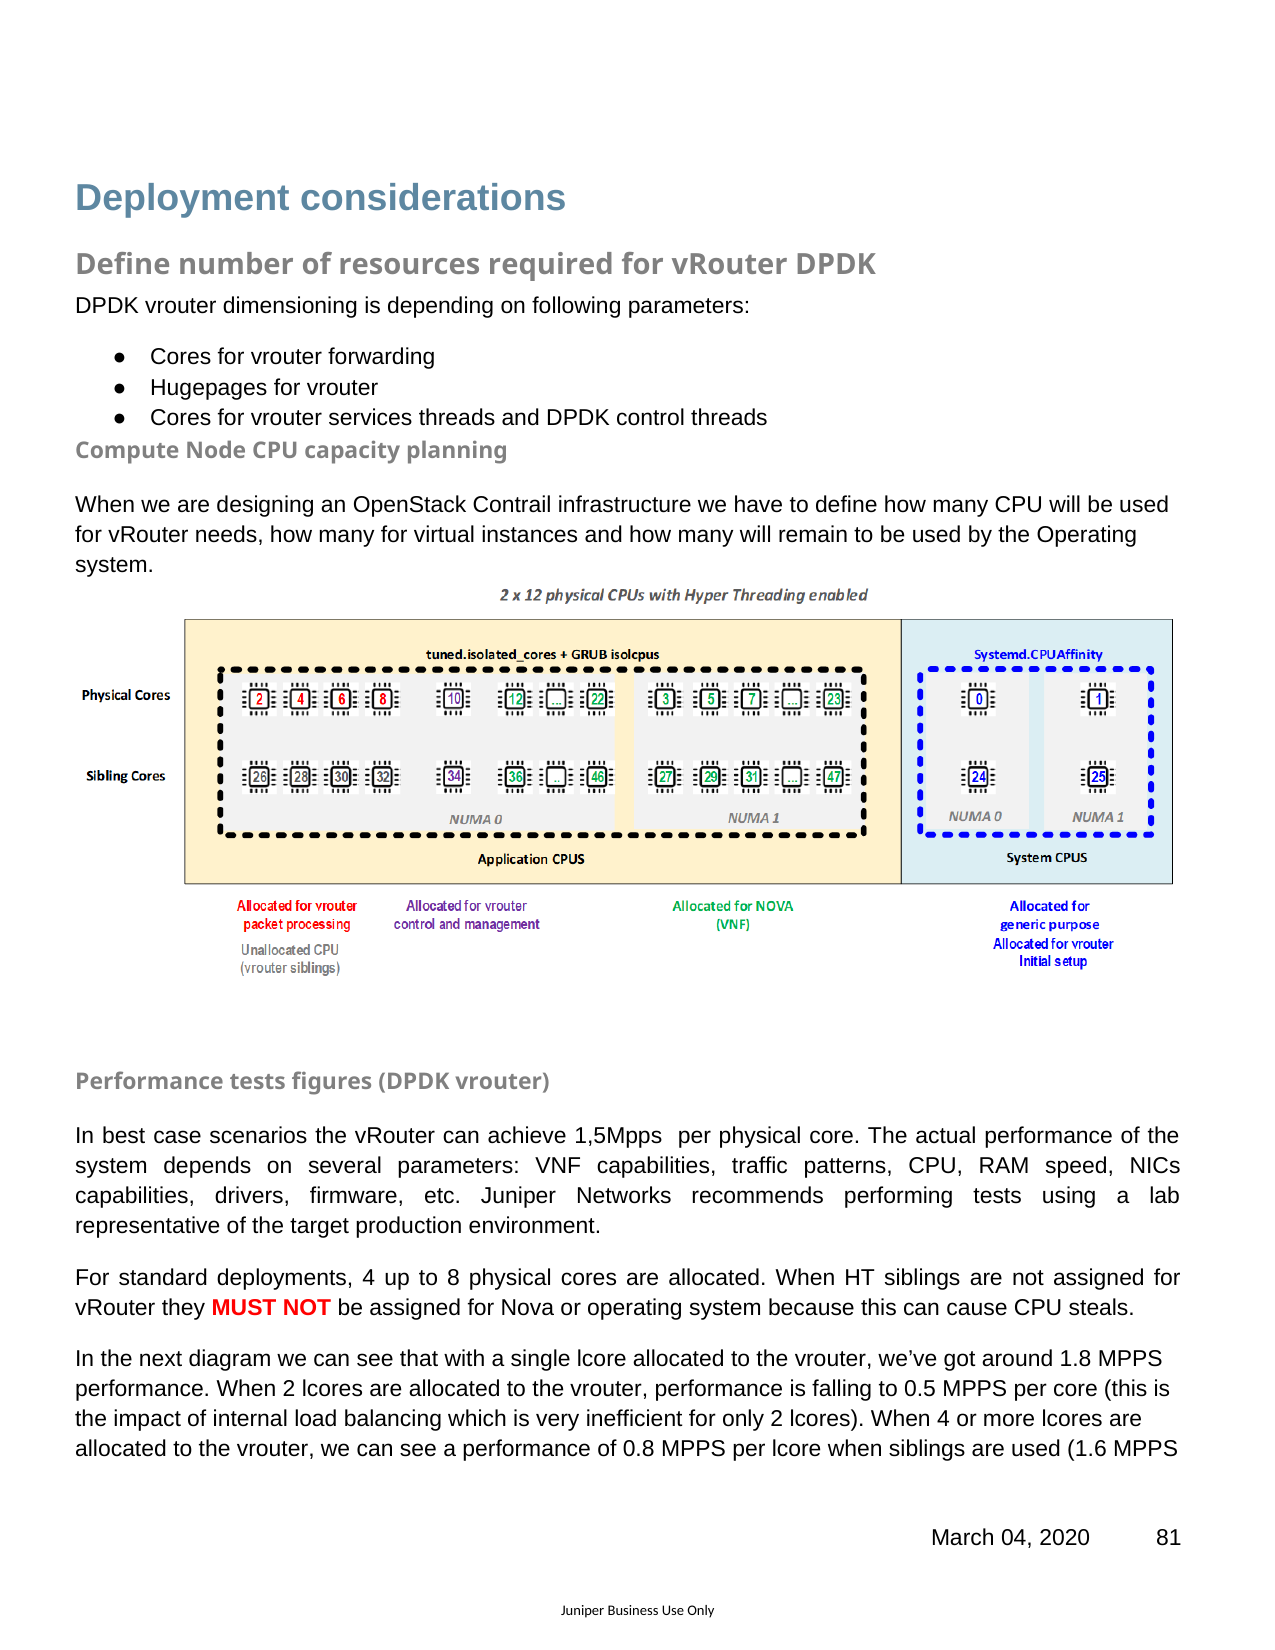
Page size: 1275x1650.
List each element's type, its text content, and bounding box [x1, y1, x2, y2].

subtitle Deployment considerations [75, 175, 1181, 218]
list Hugepages for vrouter [112, 373, 1181, 400]
subtitle Define number of resources required for vRouter DPDK [75, 243, 1181, 283]
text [75, 1345, 1181, 1462]
text When we are designing an OpenStack Contrail infrastructure we have to define how many CPU will be used for vRouter needs, how many for virtual instances and how many will remain to be used by the Operating system. [75, 491, 1181, 581]
text DPDK vrouter dimensioning is depending on following parameters: [75, 292, 1181, 318]
text In best case scenarios the vRouter can achieve 1,5Mpps per physical core. The actual performance of the system depends on several parameters: VNF capabilities, traffic patterns, CPU, RAM speed, NICs capabilities, drivers, firmware, etc. Juniper Networks recommends performing tests using a lab representative of the target production environment. [75, 1122, 1181, 1239]
text For standard deployments, 4 up to 8 physical cores are allocated. When HT siblings are not assigned for vRouter they MUST NOT be assigned for Nova or operating system because this can cause CPU steals. [75, 1263, 1181, 1320]
list Cores for vrouter services threads and DPDK control threads [112, 404, 1181, 430]
subtitle Performance tests figures (DPDK vrouter) [75, 1065, 1181, 1096]
list Cores for vrouter forwarding [112, 343, 1181, 369]
picture [75, 581, 1182, 977]
subtitle Compute Node CPU capacity planning [75, 434, 1181, 465]
